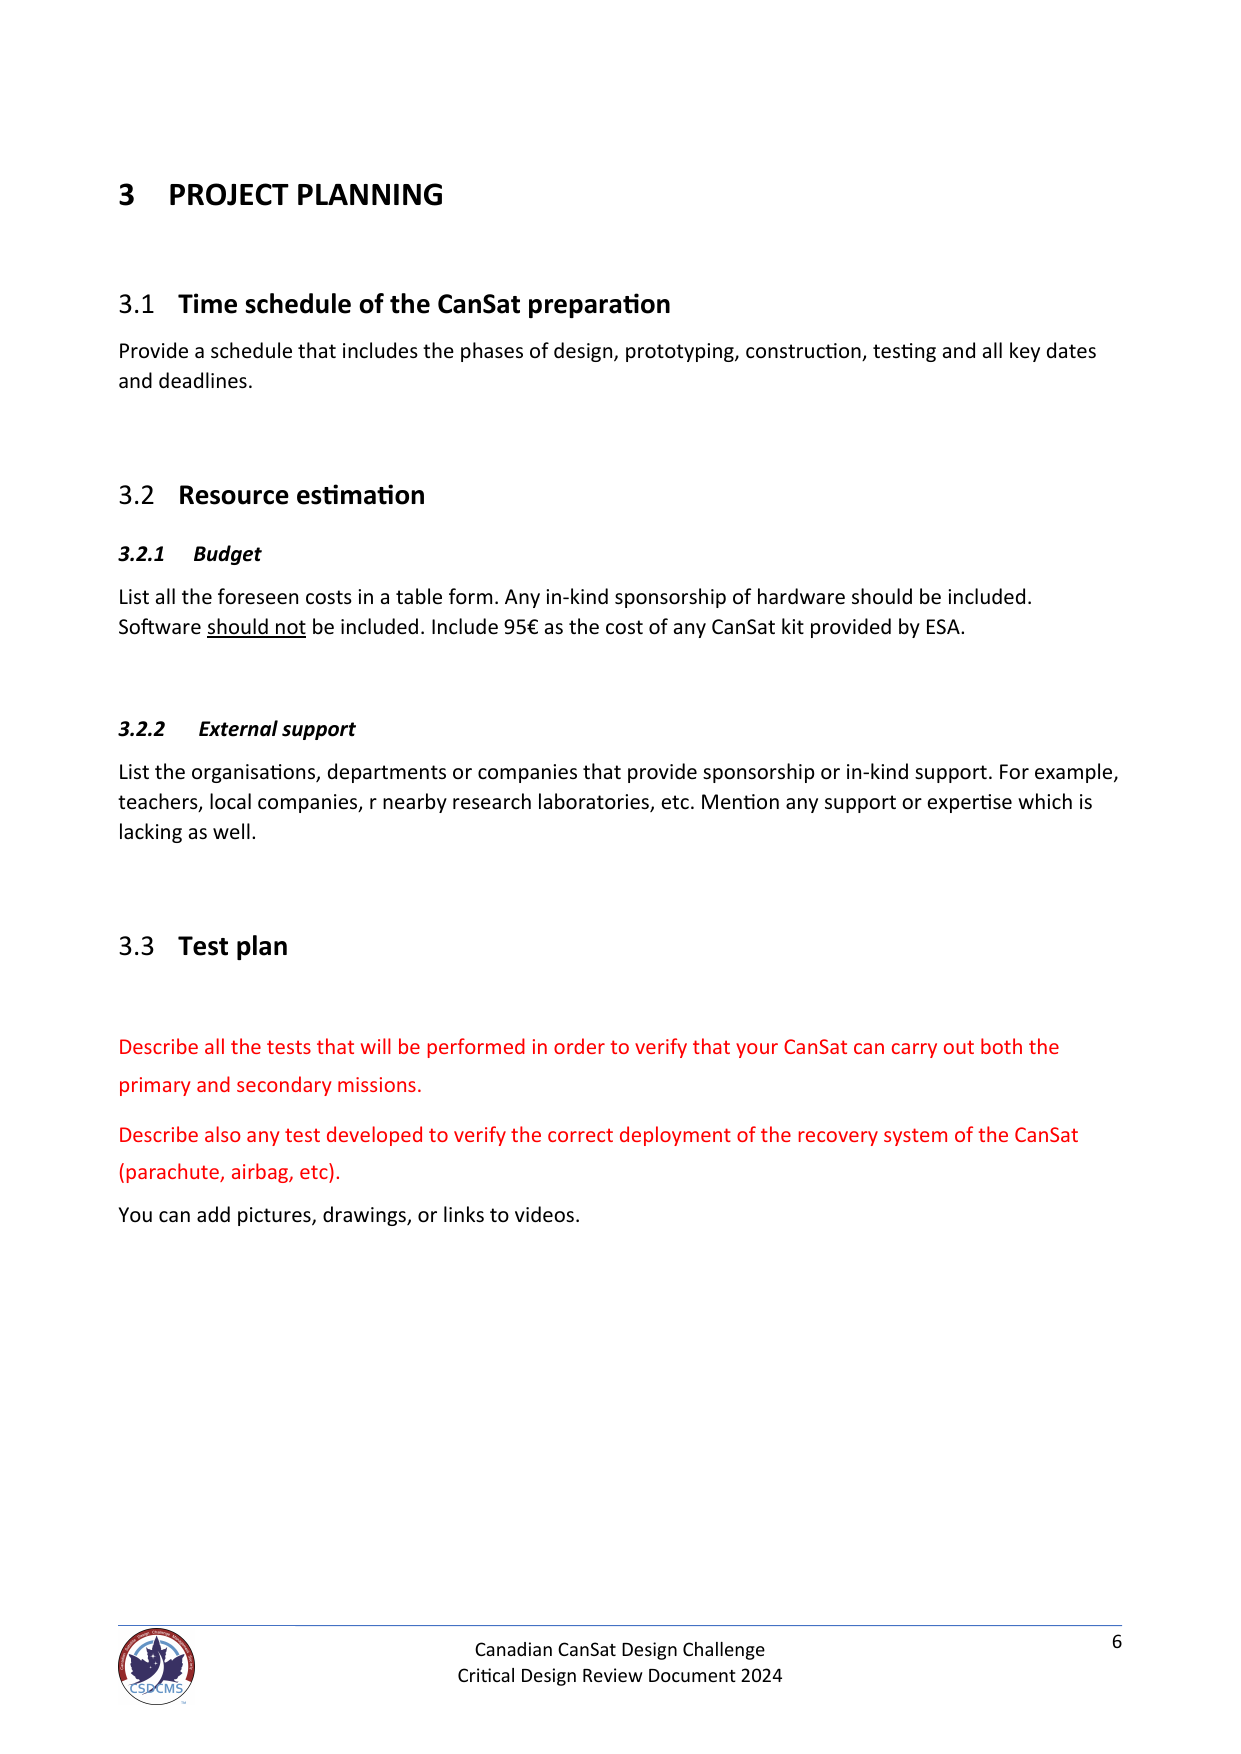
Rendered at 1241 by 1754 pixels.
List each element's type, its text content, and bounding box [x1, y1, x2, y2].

subtitle External support [118, 714, 1122, 742]
subtitle Test plan [118, 927, 1122, 962]
text List the organisations, departments or companies that provide sponsorship or in-kind support. For example, teachers, local companies, r nearby research laboratories, etc. Mention any support or expertise which is lacking as well. [118, 757, 1122, 846]
text Describe also any test developed to verify the correct deployment of the recovery system of the CanSat (parachute, airbag, etc). [118, 1112, 1122, 1187]
text Describe all the tests that will be performed in order to verify that your CanSat can carry out both the primary and secondary missions. [118, 1025, 1122, 1100]
text You can add pictures, drawings, or links to videos. [118, 1200, 1122, 1228]
subtitle Time schedule of the CanSat preparation [118, 285, 1122, 321]
subtitle Resource estimation [118, 476, 1122, 512]
subtitle Budget [118, 539, 1122, 567]
picture [118, 1628, 195, 1705]
text List all the foreseen costs in a table form. Any in-kind sponsorship of hardware should be included. Software should not be included. Include 95€ as the cost of any CanSat kit provided by ESA. [118, 582, 1122, 640]
subtitle Project Planning [118, 173, 1122, 213]
text Provide a schedule that includes the phases of design, prototyping, construction, testing and all key dates and deadlines. [118, 336, 1122, 394]
